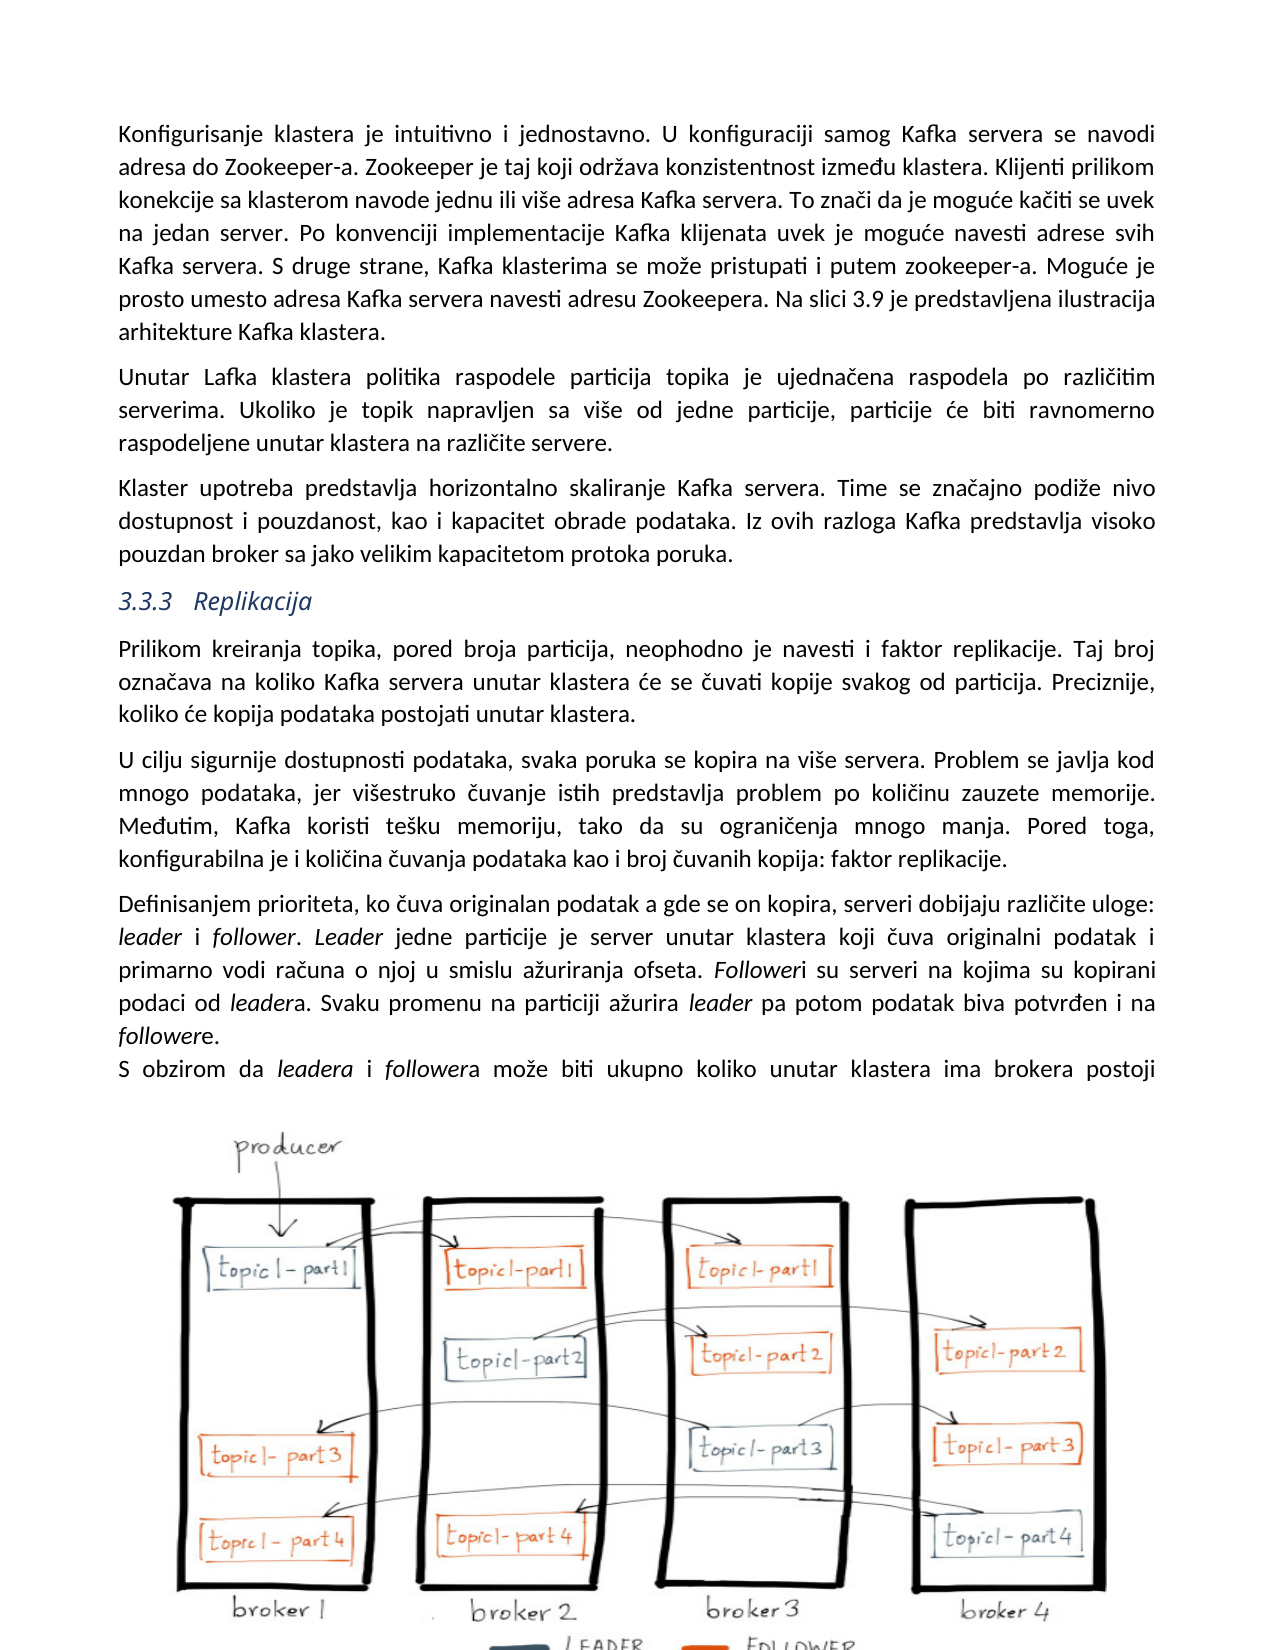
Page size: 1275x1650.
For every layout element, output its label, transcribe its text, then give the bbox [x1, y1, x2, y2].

picture [150, 1130, 1125, 1650]
subtitle Replikacija [118, 583, 1157, 618]
text Definisanjem prioriteta, ko čuva originalan podatak a gde se on kopira, serveri dobijaju različite uloge: leader i follower. Leader jedne particije je server unutar klastera koji čuva originalni podatak i primarno vodi računa o njoj u smislu ažuriranja ofseta. Followeri su serveri na kojima su kopirani podaci od leadera. Svaku promenu na particiji ažurira leader pa potom podatak biva potvrđen i na followere. S obzirom da leadera i followera može biti ukupno koliko unutar klastera ima brokera postoji ograničenje gornjeg granice faktora replikacije, jer nema smisla da se neki podaci 2 puta čuvaju na istom brokeru. Tako je maksimalan faktor replikacije jednak broju brokera unutra klastera. [118, 888, 1157, 1083]
text Konfigurisanje klastera je intuitivno i jednostavno. U konfiguraciji samog Kafka servera se navodi adresa do Zookeeper-a. Zookeeper je taj koji održava konzistentnost između klastera. Klijenti prilikom konekcije sa klasterom navode jednu ili više adresa Kafka servera. To znači da je moguće kačiti se uvek na jedan server. Po konvenciji implementacije Kafka klijenata uvek je moguće navesti adrese svih Kafka servera. S druge strane, Kafka klasterima se može pristupati i putem zookeeper-a. Moguće je prosto umesto adresa Kafka servera navesti adresu Zookeepera. Na slici 3.9 je predstavljena ilustracija arhitekture Kafka klastera. [118, 118, 1157, 346]
text U cilju sigurnije dostupnosti podataka, svaka poruka se kopira na više servera. Problem se javlja kod mnogo podataka, jer višestruko čuvanje istih predstavlja problem po količinu zauzete memorije. Međutim, Kafka koristi tešku memoriju, tako da su ograničenja mnogo manja. Pored toga, konfigurabilna je i količina čuvanja podataka kao i broj čuvanih kopija: faktor replikacije. [118, 744, 1157, 873]
text Unutar Lafka klastera politika raspodele particija topika je ujednačena raspodela po različitim serverima. Ukoliko je topik napravljen sa više od jedne particije, particije će biti ravnomerno raspodeljene unutar klastera na različite servere. [118, 361, 1157, 457]
text Prilikom kreiranja topika, pored broja particija, neophodno je navesti i faktor replikacije. Taj broj označava na koliko Kafka servera unutar klastera će se čuvati kopije svakog od particija. Preciznije, koliko će kopija podataka postojati unutar klastera. [118, 633, 1157, 729]
text Klaster upotreba predstavlja horizontalno skaliranje Kafka servera. Time se značajno podiže nivo dostupnost i pouzdanost, kao i kapacitet obrade podataka. Iz ovih razloga Kafka predstavlja visoko pouzdan broker sa jako velikim kapacitetom protoka poruka. [118, 472, 1157, 569]
